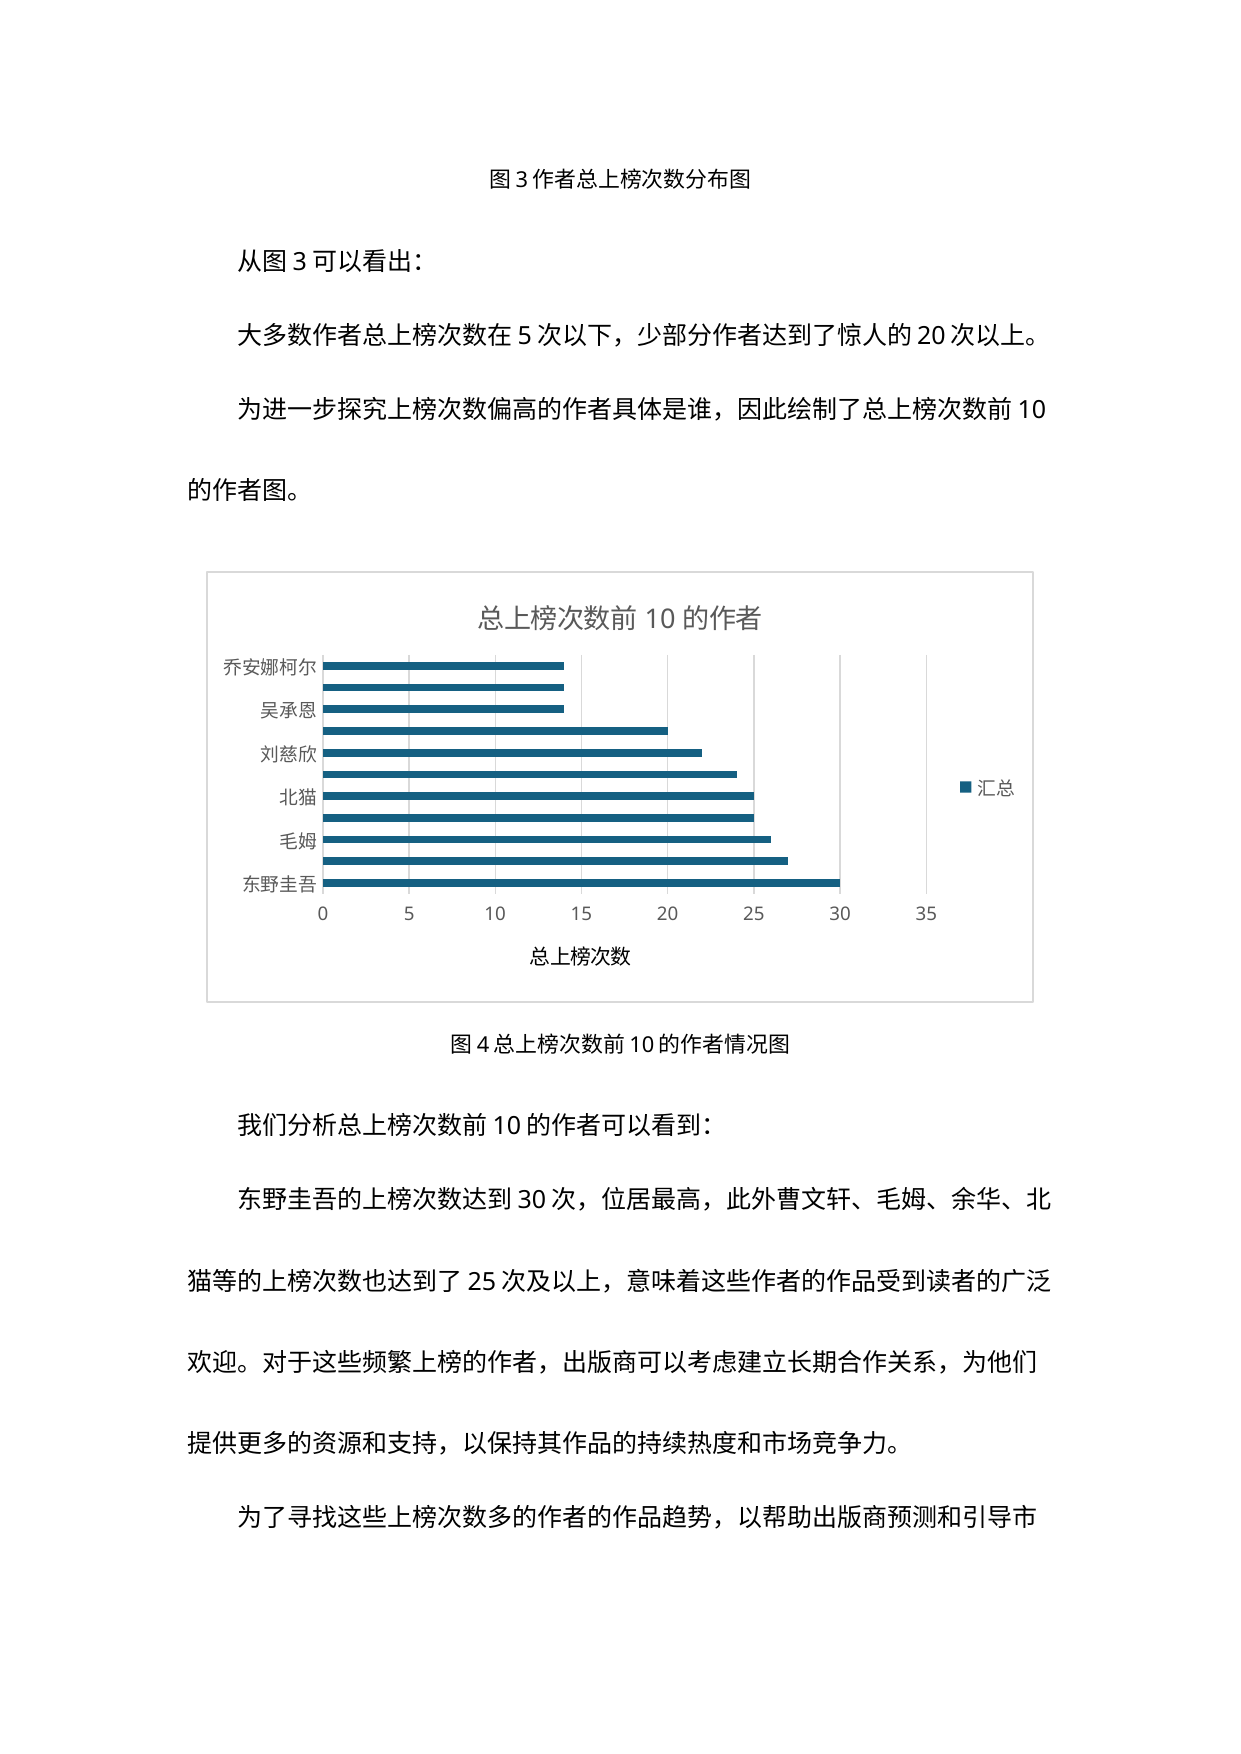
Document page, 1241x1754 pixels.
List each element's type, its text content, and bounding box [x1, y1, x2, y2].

text 图3作者总上榜次数分布图 [187, 162, 1053, 194]
text 我们分析总上榜次数前10的作者可以看到： [187, 1091, 1053, 1156]
text 为进一步探究上榜次数偏高的作者具体是谁，因此绘制了总上榜次数前10的作者图。 [187, 375, 1053, 521]
text 大多数作者总上榜次数在5次以下，少部分作者达到了惊人的20次以上。 [187, 301, 1053, 366]
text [187, 1483, 1053, 1548]
text 东野圭吾的上榜次数达到30次，位居最高，此外曹文轩、毛姆、余华、北猫等的上榜次数也达到了25次及以上，意味着这些作者的作品受到读者的广泛欢迎。对于这些频繁上榜的作者，出版商可以考虑建立长期合作关系，为他们提供更多的资源和支持，以保持其作品的持续热度和市场竞争力。 [187, 1165, 1053, 1474]
text 图4总上榜次数前10的作者情况图 [187, 1026, 1053, 1059]
text 从图3可以看出： [187, 227, 1053, 292]
